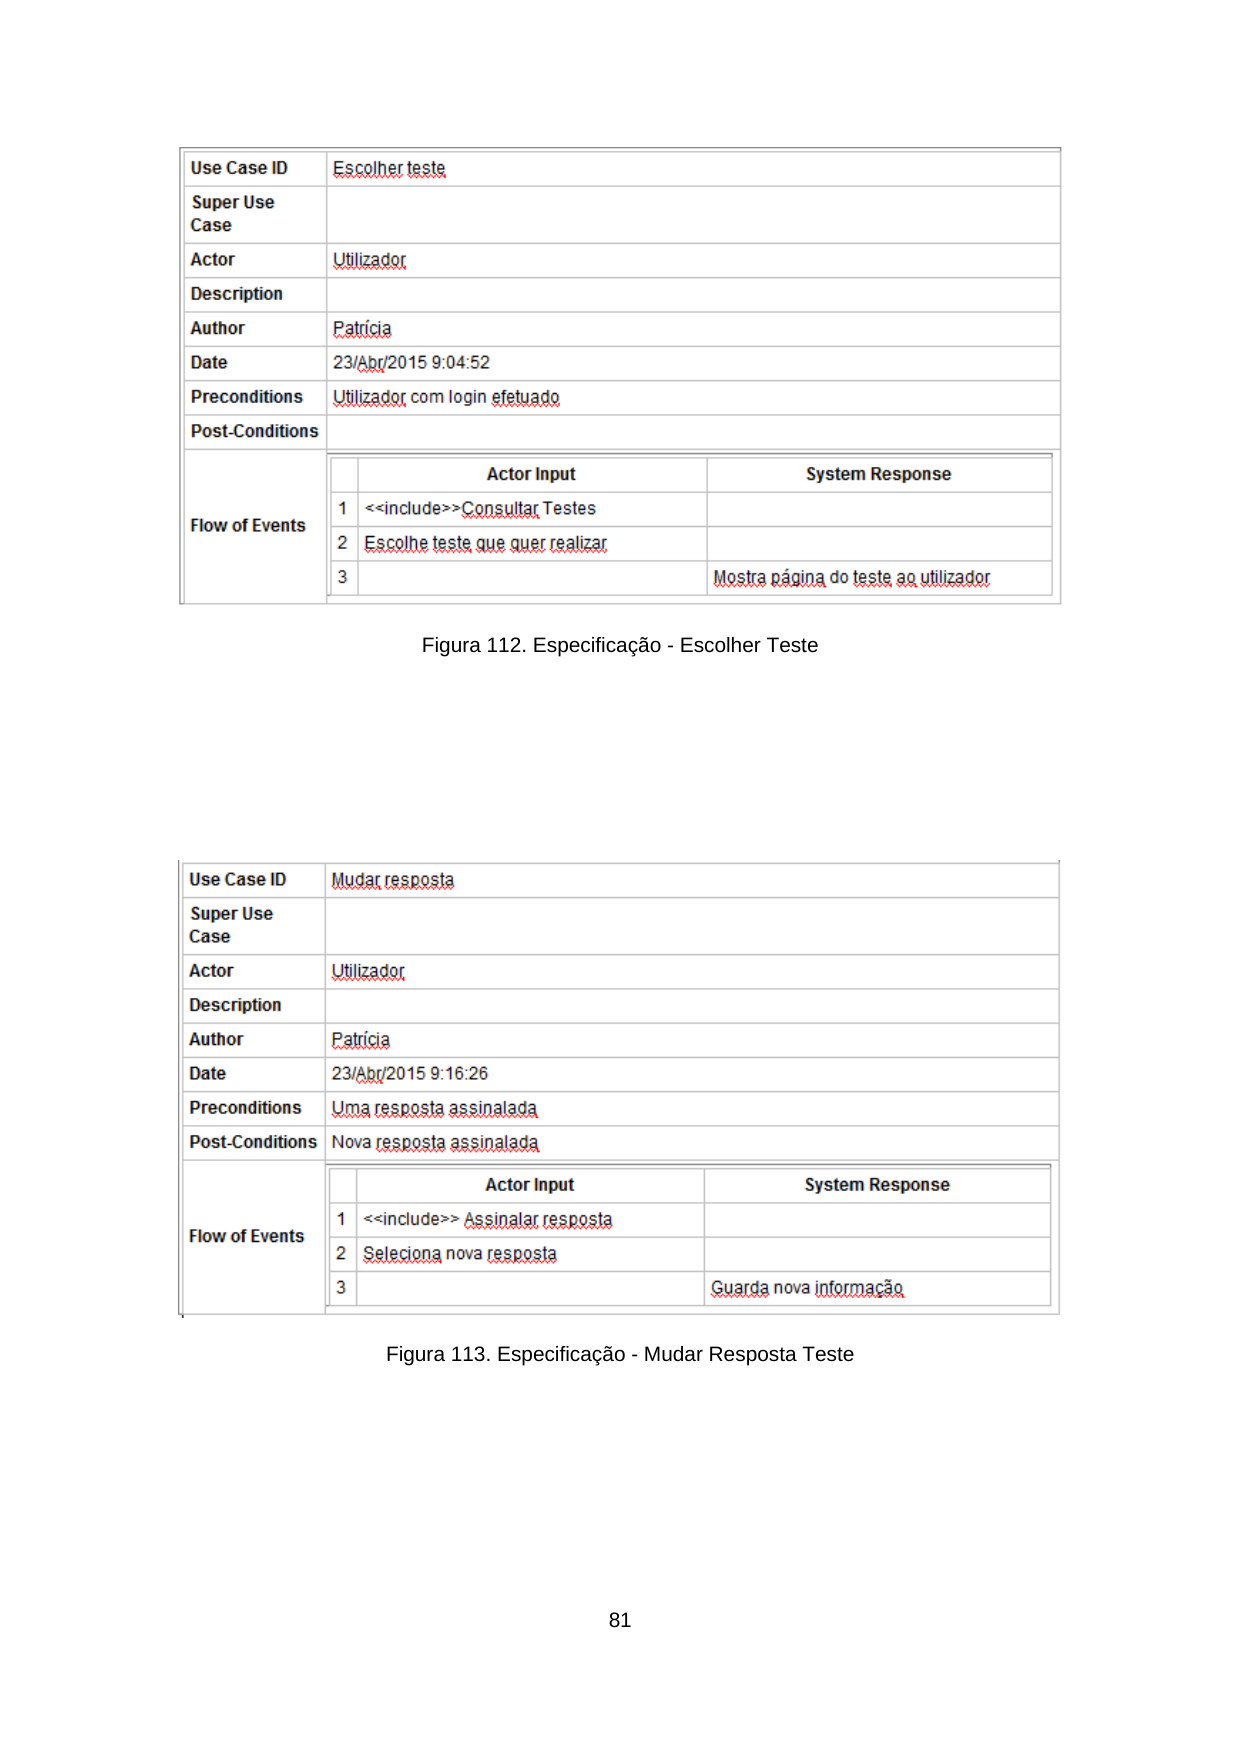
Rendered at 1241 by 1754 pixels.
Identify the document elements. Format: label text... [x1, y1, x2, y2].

picture [178, 147, 1063, 609]
picture [178, 860, 1063, 1318]
